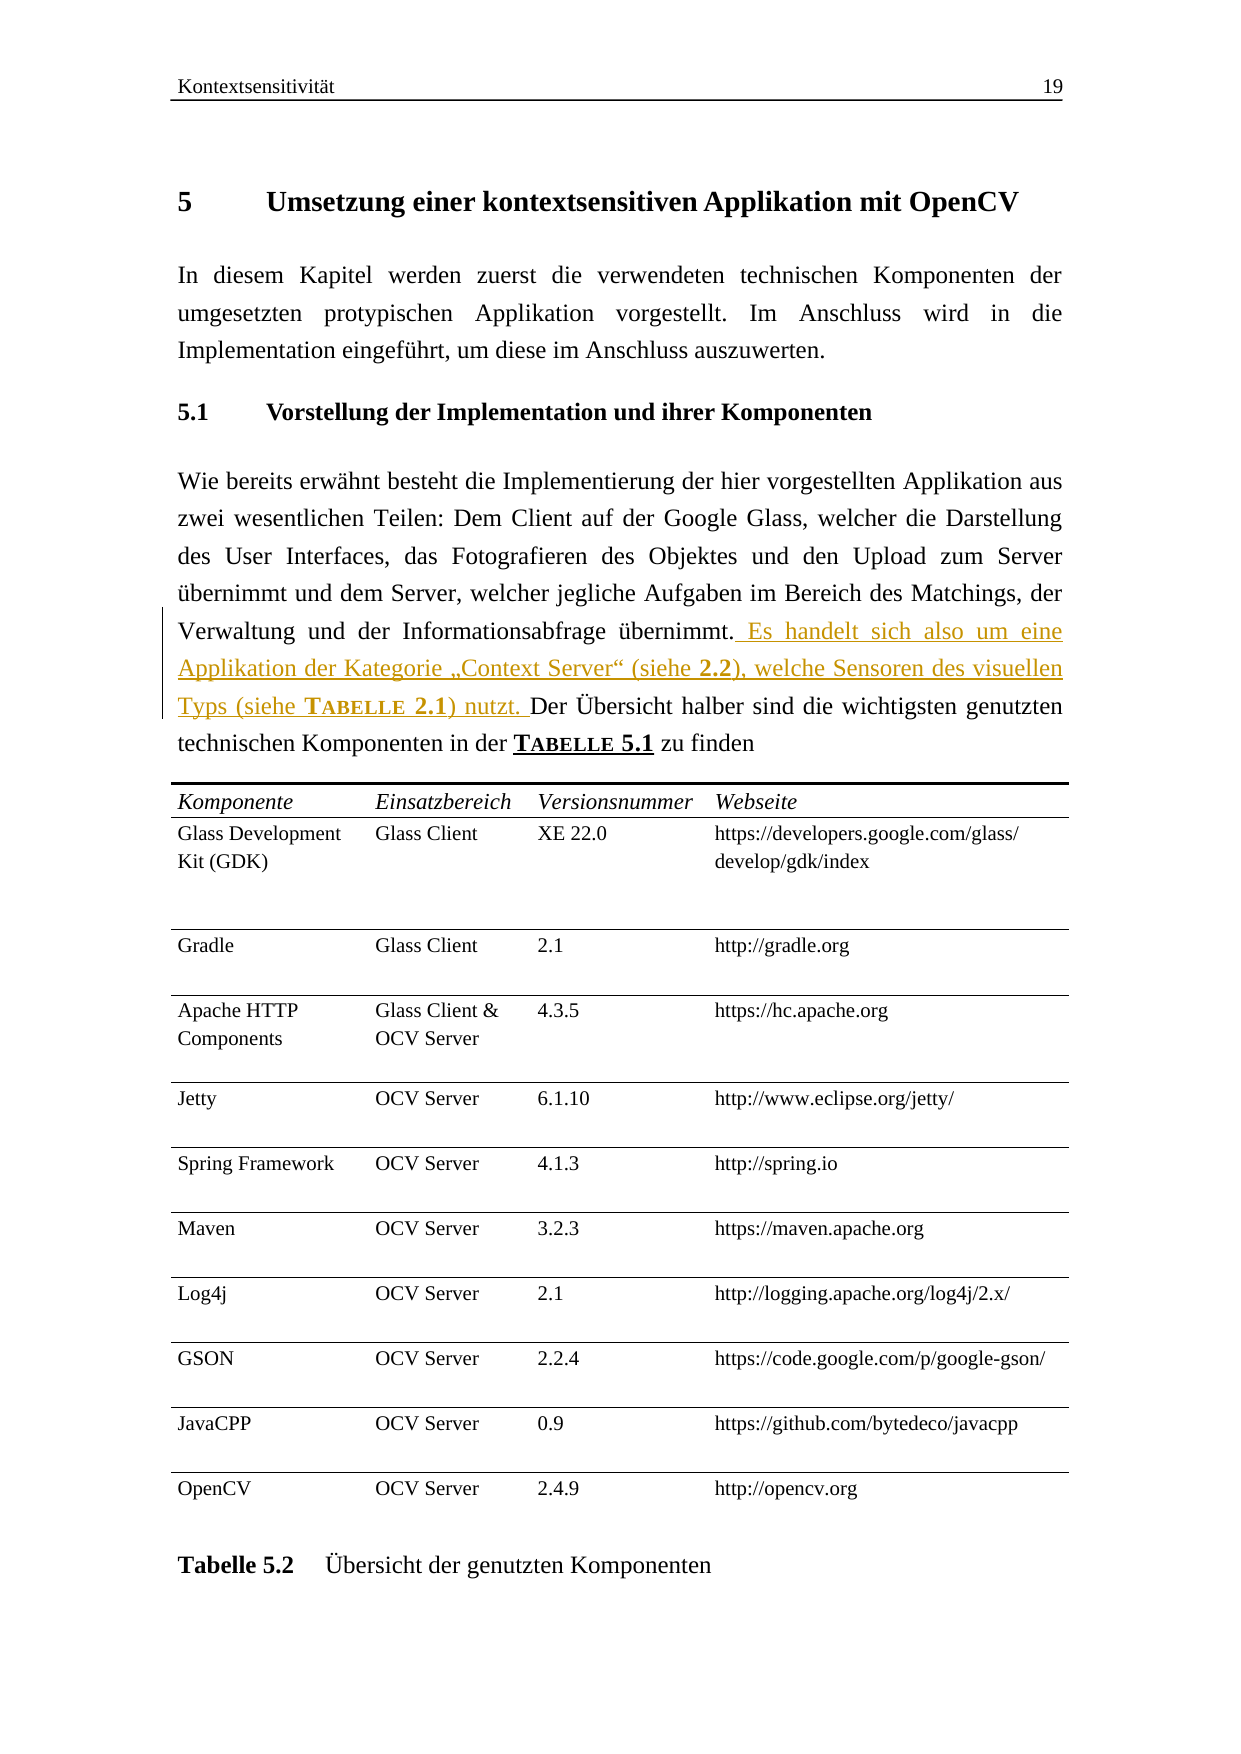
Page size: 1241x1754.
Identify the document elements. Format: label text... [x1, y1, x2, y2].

subtitle Umsetzung einer kontextsensitiven Applikation mit OpenCV [177, 184, 1063, 218]
table_cell Glass Client [369, 930, 532, 994]
table_cell 2.2.4 [532, 1343, 709, 1407]
table_cell OCV Server [369, 1473, 532, 1537]
text In diesem Kapitel werden zuerst die verwendeten technischen Komponenten der umgesetzten protypischen Applikation vorgestellt. Im Anschluss wird in die Implementation eingeführt, um diese im Anschluss auszuwerten. [177, 251, 1063, 364]
table_header Komponente [171, 785, 369, 817]
table_cell OCV Server [369, 1343, 532, 1407]
table_cell OpenCV [171, 1473, 369, 1537]
table_cell 4.1.3 [532, 1148, 709, 1212]
table_cell JavaCPP [171, 1408, 369, 1472]
table_cell Glass Client [369, 818, 532, 929]
table_cell 2.1 [532, 1278, 709, 1342]
table_cell OCV Server [369, 1278, 532, 1342]
table_cell 2.1 [532, 930, 709, 994]
table_cell https://code.google.com/p/google-gson/ [709, 1343, 1069, 1407]
table_cell OCV Server [369, 1213, 532, 1277]
table_cell Spring Framework [171, 1148, 369, 1212]
table_cell Apache HTTP Components [171, 996, 369, 1082]
table_cell 4.3.5 [532, 996, 709, 1082]
table_cell 2.4.9 [532, 1473, 709, 1537]
table_cell http://gradle.org [709, 930, 1069, 994]
table_cell OCV Server [369, 1083, 532, 1147]
table_cell Maven [171, 1213, 369, 1277]
table_cell Glass Client & OCV Server [369, 996, 532, 1082]
table_cell http://spring.io [709, 1148, 1069, 1212]
table_cell OCV Server [369, 1408, 532, 1472]
table_cell https://hc.apache.org [709, 996, 1069, 1082]
table_cell https://maven.apache.org [709, 1213, 1069, 1277]
table_cell 6.1.10 [532, 1083, 709, 1147]
table_cell http://www.eclipse.org/jetty/ [709, 1083, 1069, 1147]
subtitle Vorstellung der Implementation und ihrer Komponenten [177, 397, 1063, 426]
table_header Einsatzbereich [369, 785, 532, 817]
text Wie bereits erwähnt besteht die Implementierung der hier vorgestellten Applikation aus zwei wesentlichen Teilen: Dem Client auf der Google Glass, welcher die Darstellung des User Interfaces, das Fotografieren des Objektes und den Upload zum Server übernimmt und dem Server, welcher jegliche Aufgaben im Bereich des Matchings, der Verwaltung und der Informationsabfrage übernimmt.Der Übersicht halber sind die wichtigsten genutzten technischen Komponenten in der Tabelle 5.1 zu finden [177, 679, 1063, 757]
table_header Versionsnummer [532, 785, 709, 817]
table_cell http://opencv.org [709, 1473, 1069, 1537]
table_cell XE 22.0 [532, 818, 709, 929]
text Wie bereits erwähnt besteht die Implementierung der hier vorgestellten Applikation aus zwei wesentlichen Teilen: Dem Client auf der Google Glass, welcher die Darstellung des User Interfaces, das Fotografieren des Objektes und den Upload zum Server übernimmt und dem Server, welcher jegliche Aufgaben im Bereich des Matchings, der Verwaltung und der Informationsabfrage übernimmt.Der Übersicht halber sind die wichtigsten genutzten technischen Komponenten in der Tabelle 5.1 zu finden [177, 457, 1063, 678]
table_cell Glass Development Kit (GDK) [171, 818, 369, 929]
table_cell OCV Server [369, 1148, 532, 1212]
table_cell Gradle [171, 930, 369, 994]
table_cell http://logging.apache.org/log4j/2.x/ [709, 1278, 1069, 1342]
table_cell https://developers.google.com/glass/develop/gdk/index [709, 818, 1069, 929]
table_cell Log4j [171, 1278, 369, 1342]
table_cell Jetty [171, 1083, 369, 1147]
table_cell GSON [171, 1343, 369, 1407]
table_cell 0.9 [532, 1408, 709, 1472]
table_cell https://github.com/bytedeco/javacpp [709, 1408, 1069, 1472]
table_cell 3.2.3 [532, 1213, 709, 1277]
table_header Webseite [709, 785, 1069, 817]
